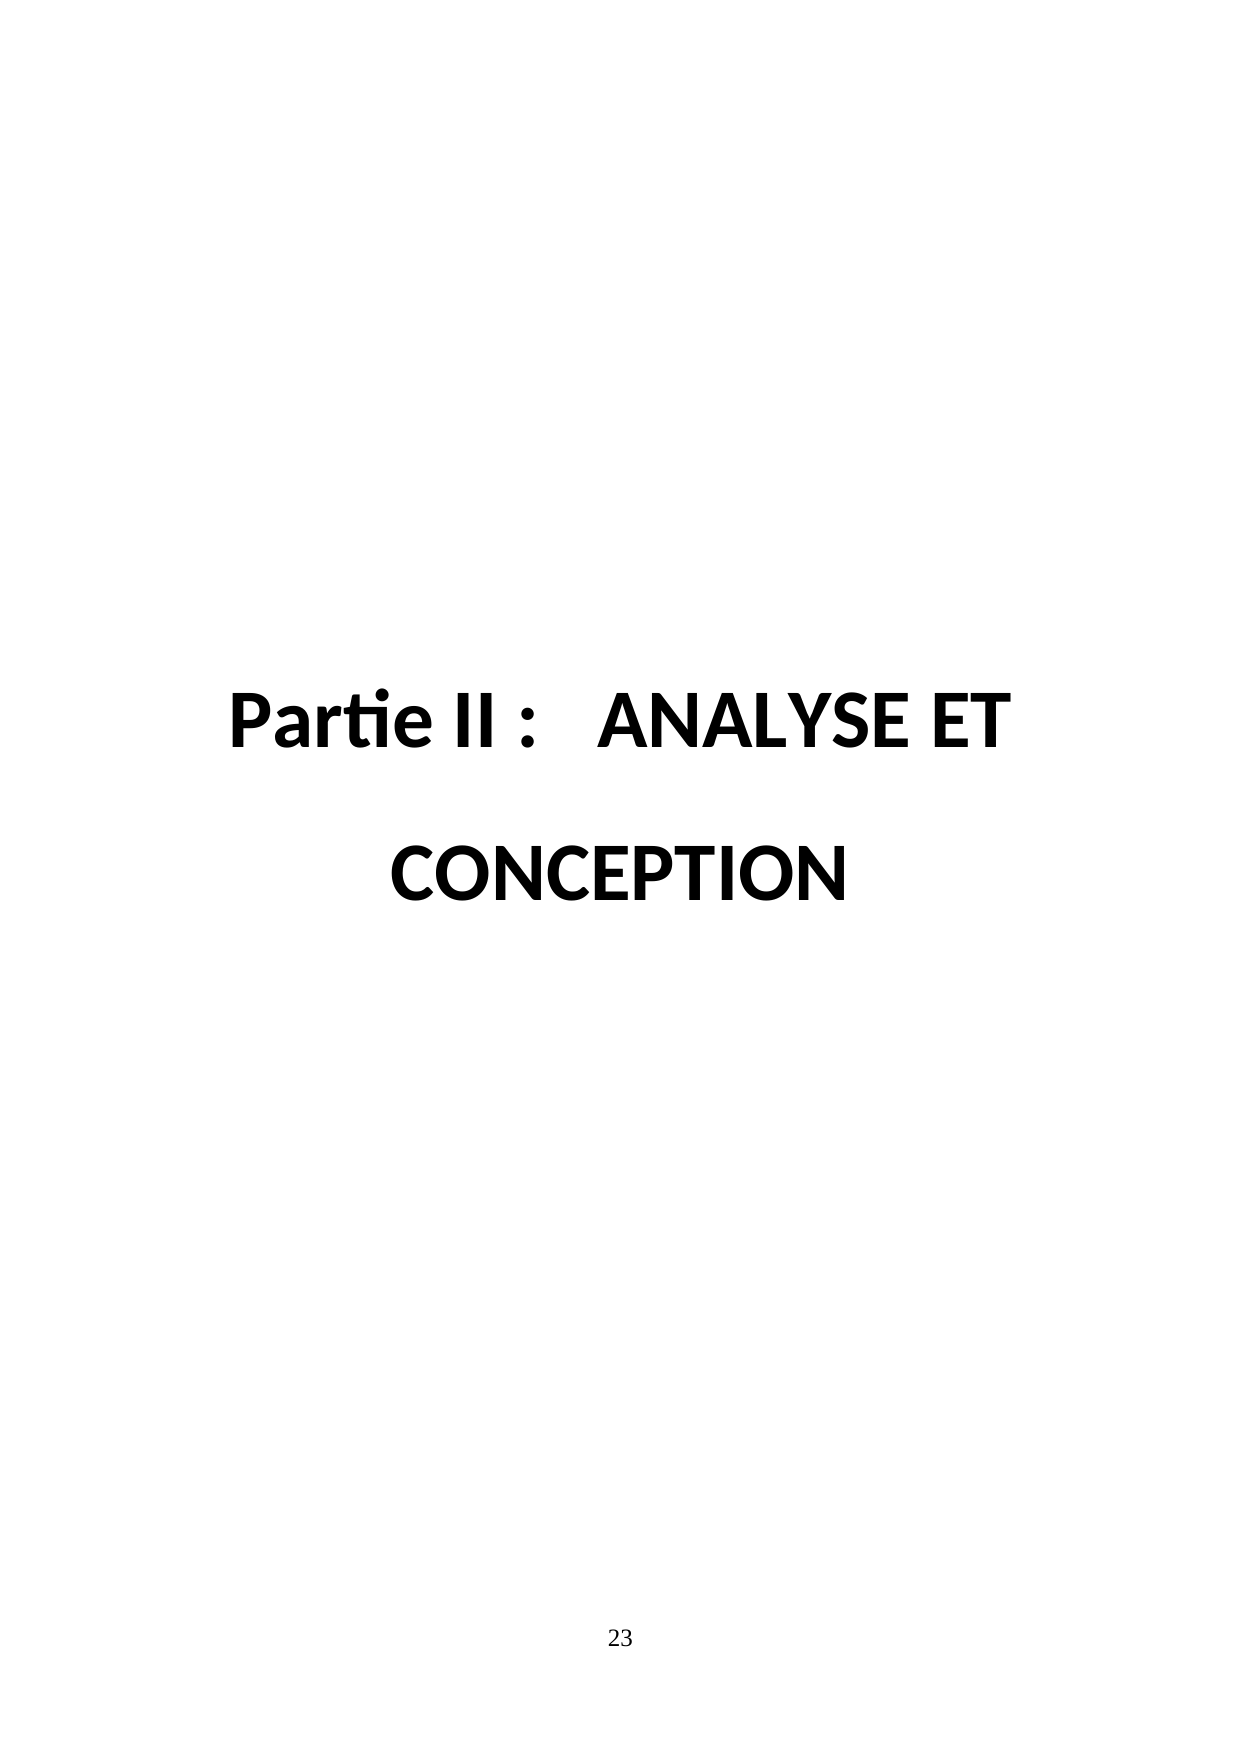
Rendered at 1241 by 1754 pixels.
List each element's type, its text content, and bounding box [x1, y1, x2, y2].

subtitle ANALYSE ET CONCEPTION [148, 667, 1093, 921]
